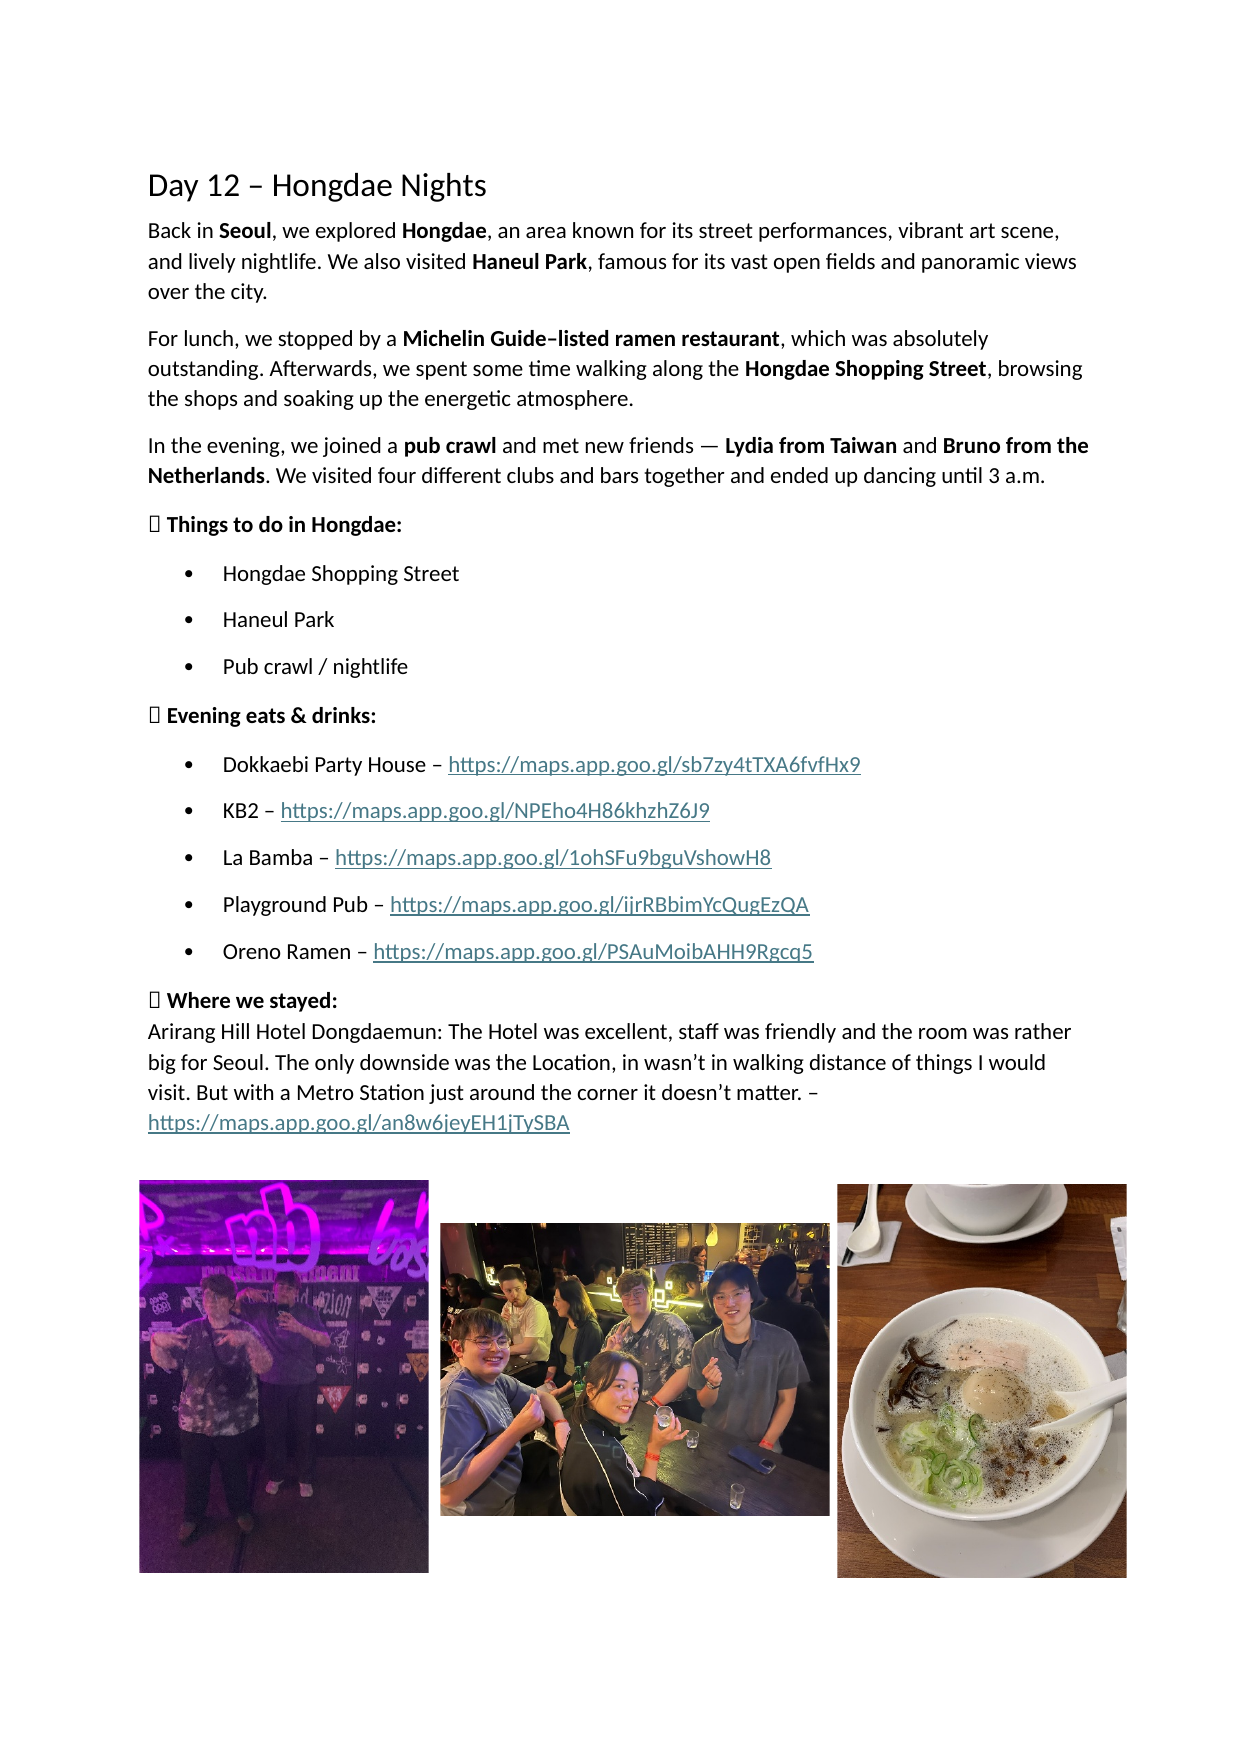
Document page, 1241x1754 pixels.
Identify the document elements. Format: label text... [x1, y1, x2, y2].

picture [137, 1180, 429, 1571]
text In the evening, we joined a pub crawl and met new friends — Lydia from Taiwan and Bruno from the Netherlands. We visited four different clubs and bars together and ended up dancing until 3 a.m. [148, 431, 1093, 489]
text 💡 Things to do in Hongdae: [148, 508, 1093, 539]
list Hongdae Shopping Street [185, 559, 1093, 587]
picture [438, 1223, 830, 1515]
list Playground Pub – https://maps.app.goo.gl/ijrRBbimYcQugEzQA [185, 890, 1093, 918]
list Dokkaebi Party House – https://maps.app.goo.gl/sb7zy4tTXA6fvfHx9 [185, 750, 1093, 778]
list Haneul Park [185, 606, 1093, 633]
list KB2 – https://maps.app.goo.gl/NPEho4H86khzhZ6J9 [185, 797, 1093, 824]
list Oreno Ramen – https://maps.app.goo.gl/PSAuMoibAHH9Rgcq5 [185, 937, 1093, 965]
text 🏨 Where we stayed: Arirang Hill Hotel Dongdaemun: The Hotel was excellent, staff was friendly and the room was rather big for Seoul. The only downside was the Location, in wasn’t in walking distance of things I would visit. But with a Metro Station just around the corner it doesn’t matter. – https://maps.app.goo.gl/an8w6jeyEH1jTySBA [148, 984, 1093, 1136]
list Pub crawl / nightlife [185, 652, 1093, 680]
subtitle Day 12 – Hongdae Nights [148, 164, 1093, 205]
picture [835, 1184, 1127, 1576]
text 🍜 Evening eats & drinks: [148, 699, 1093, 731]
list La Bamba – https://maps.app.goo.gl/1ohSFu9bguVshowH8 [185, 843, 1093, 871]
text Back in Seoul, we explored Hongdae, an area known for its street performances, vibrant art scene, and lively nightlife. We also visited Haneul Park, famous for its vast open fields and panoramic views over the city. [148, 217, 1093, 305]
text For lunch, we stopped by a Michelin Guide–listed ramen restaurant, which was absolutely outstanding. Afterwards, we spent some time walking along the Hongdae Shopping Street, browsing the shops and soaking up the energetic atmosphere. [148, 324, 1093, 412]
